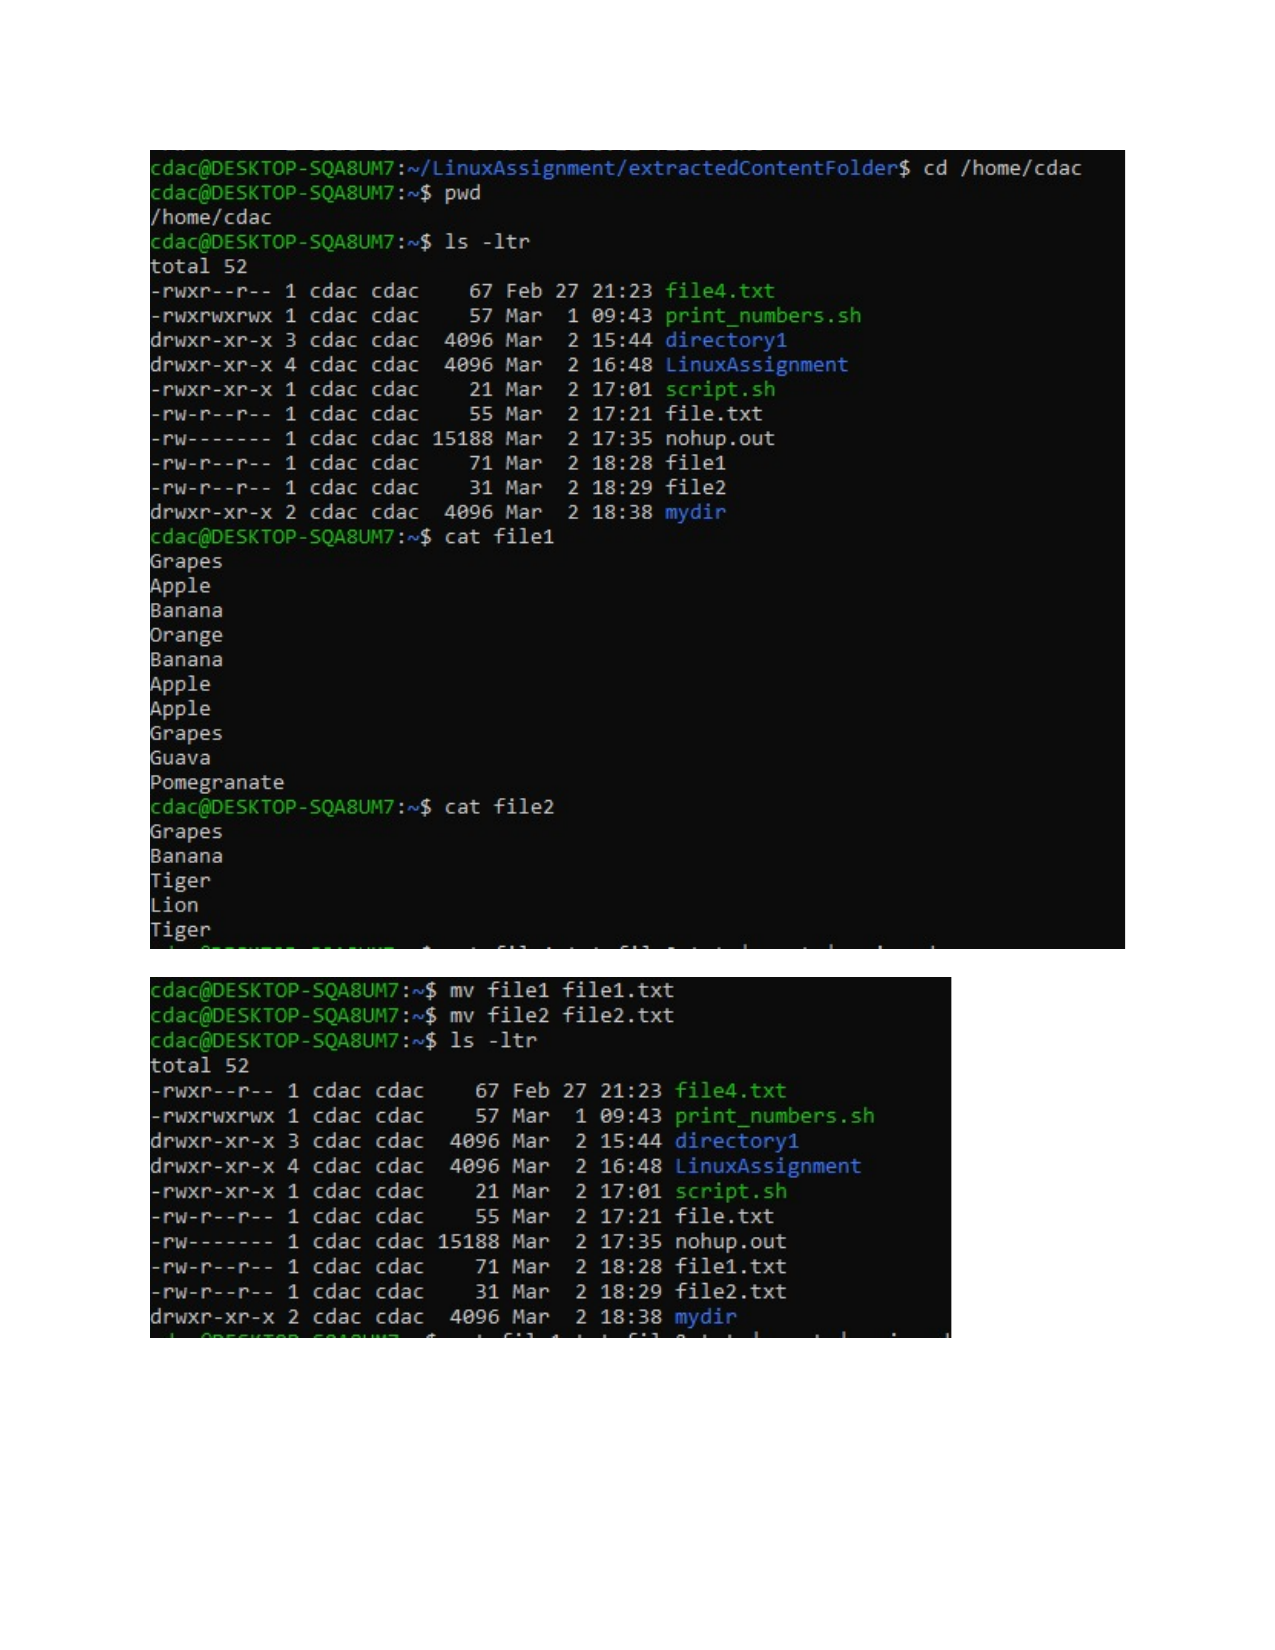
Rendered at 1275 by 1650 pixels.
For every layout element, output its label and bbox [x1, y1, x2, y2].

picture [150, 977, 952, 1338]
picture [150, 150, 1125, 949]
